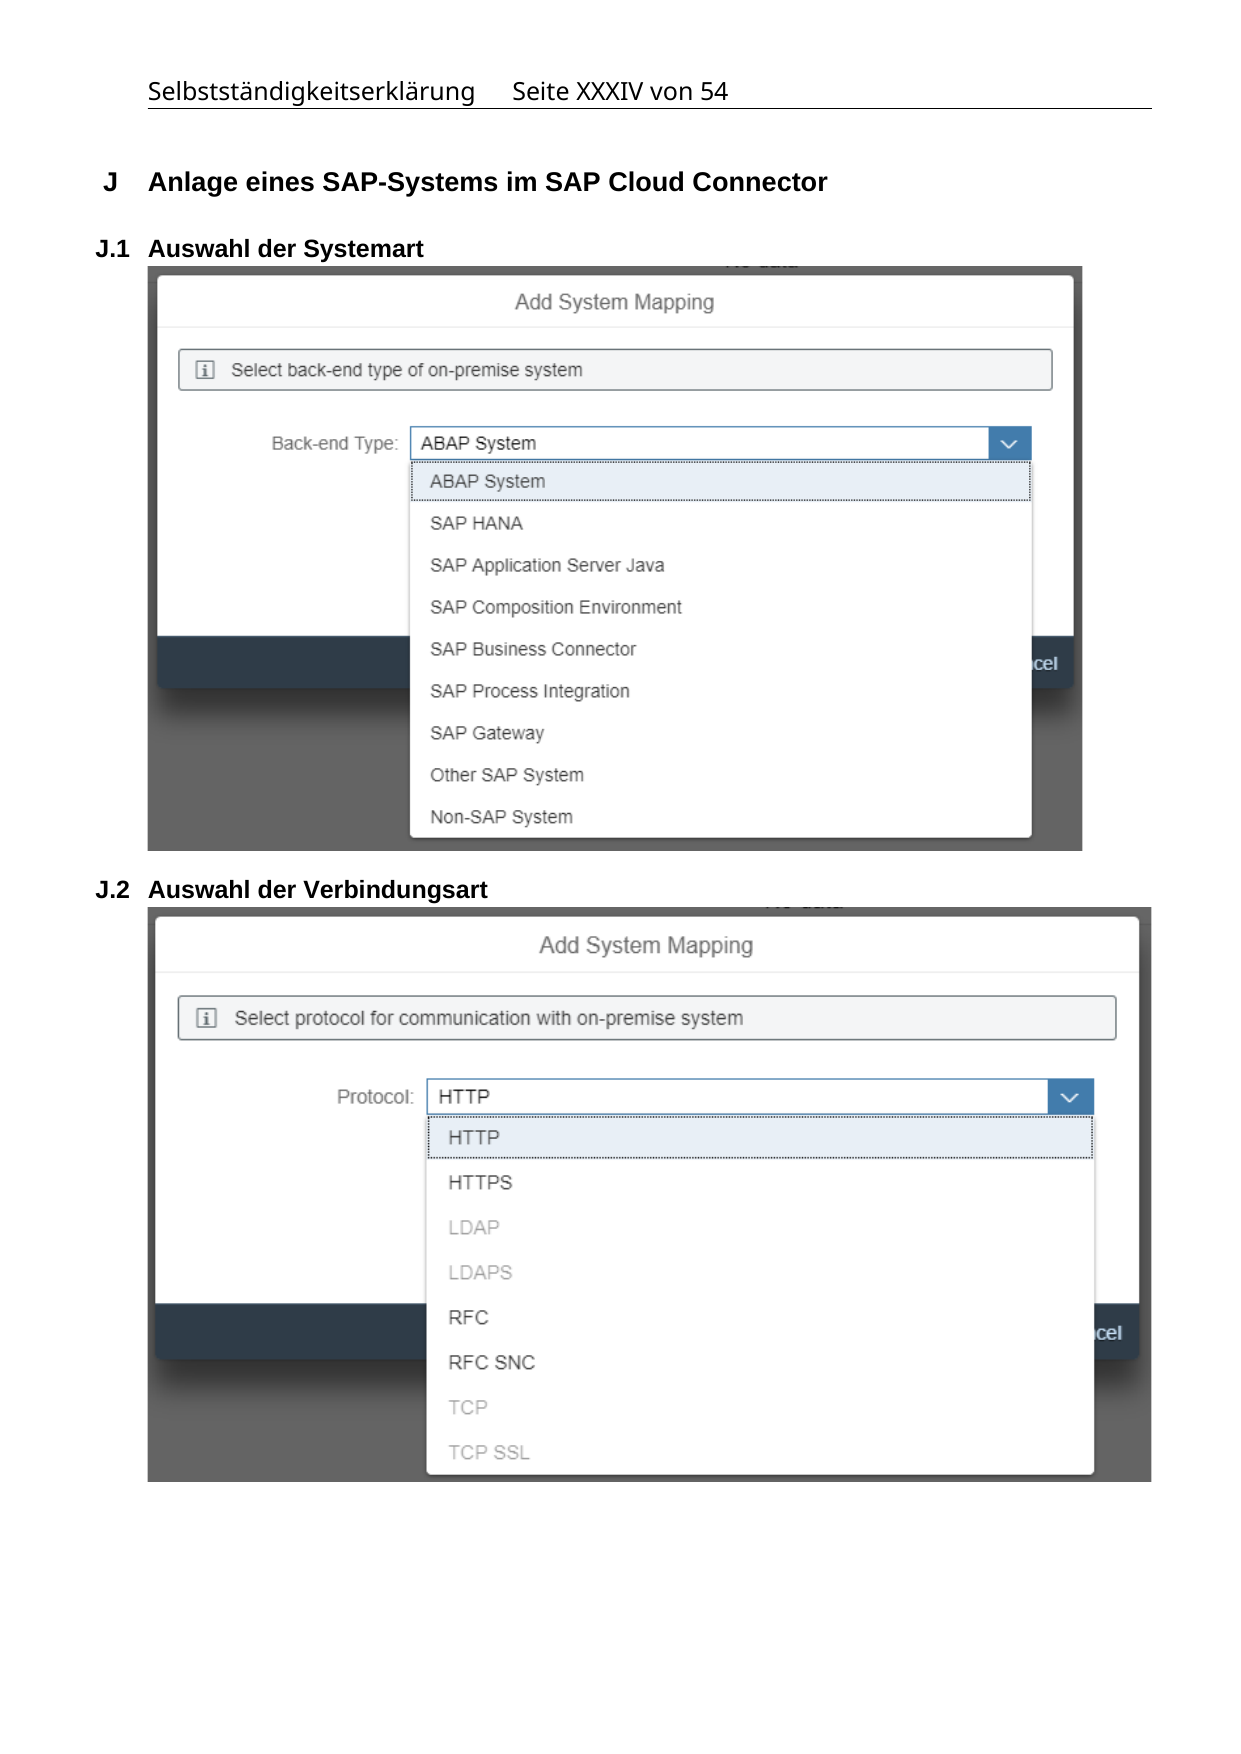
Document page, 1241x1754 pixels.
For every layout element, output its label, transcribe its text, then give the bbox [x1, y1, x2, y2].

text Auswahl der Systemart [95, 234, 1152, 262]
text Anlage eines SAP-Systems im SAP Cloud Connector [103, 166, 1152, 197]
picture [147, 266, 1083, 851]
picture [147, 907, 1152, 1482]
text Auswahl der Verbindungsart [95, 876, 1152, 904]
